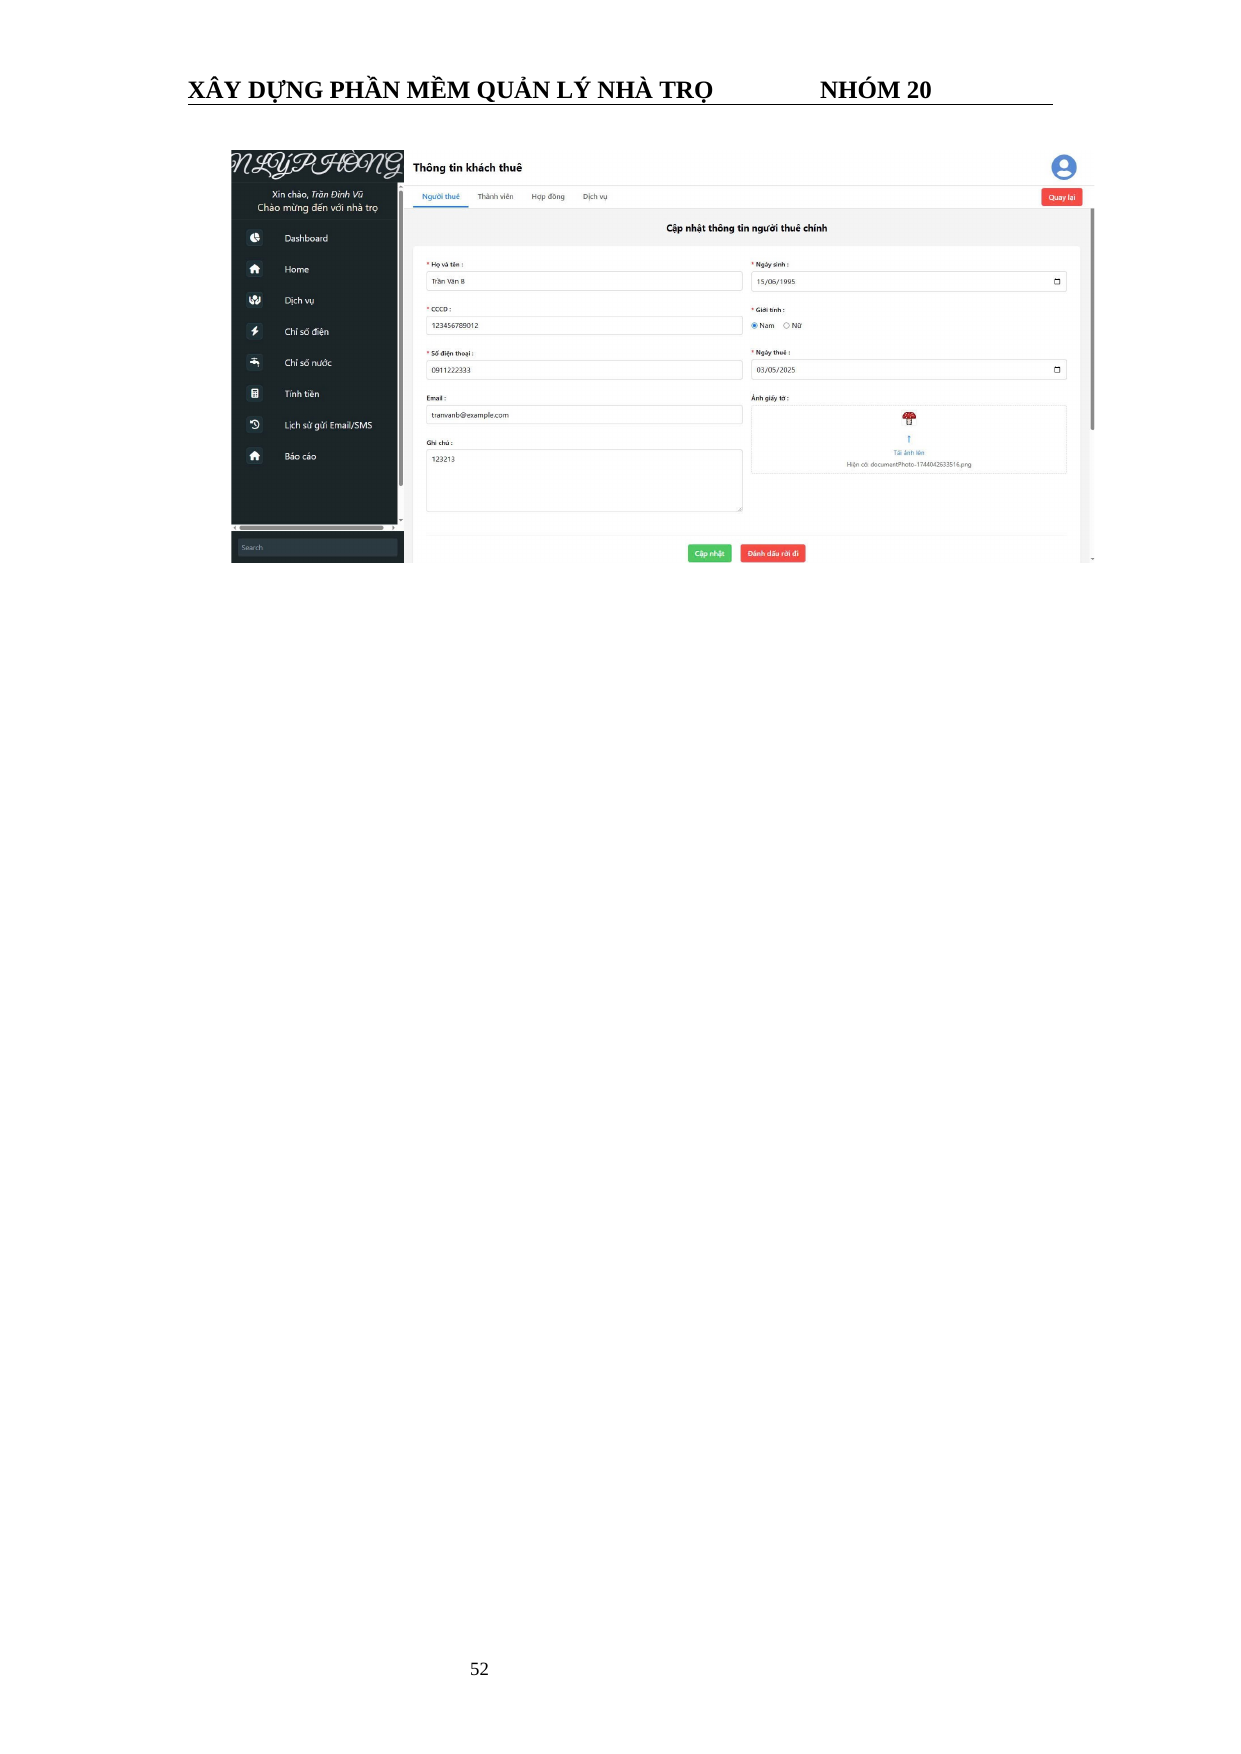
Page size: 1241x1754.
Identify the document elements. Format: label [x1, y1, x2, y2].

picture [231, 150, 1095, 563]
